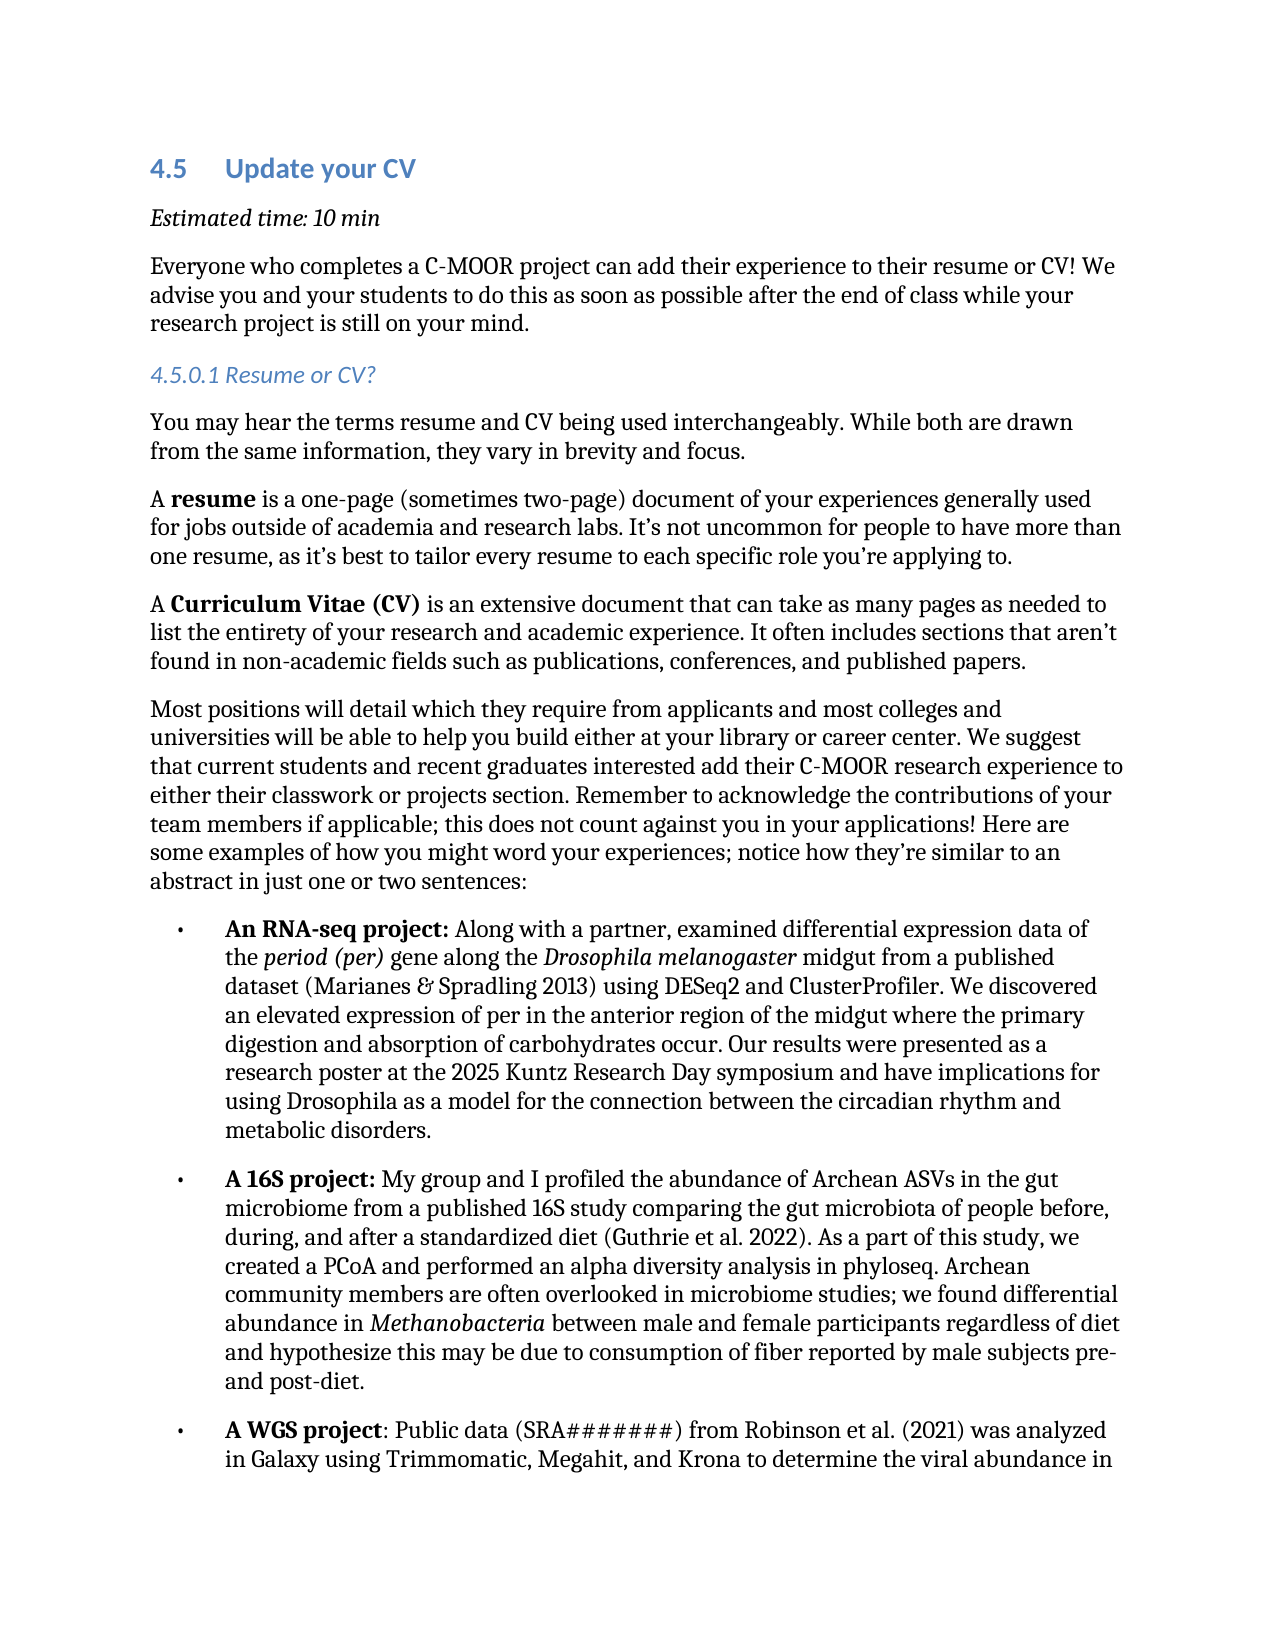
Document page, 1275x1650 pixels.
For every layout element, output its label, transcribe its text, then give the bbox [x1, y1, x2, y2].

subtitle 4.5 Update your CV [150, 150, 1125, 186]
subtitle 4.5.0.1 Resume or CV? [150, 359, 1125, 389]
text Everyone who completes a C-MOOR project can add their experience to their resume or CV! We advise you and your students to do this as soon as possible after the end of class while your research project is still on your mind. [150, 252, 1125, 338]
text You may hear the terms resume and CV being used interchangeably. While both are drawn from the same information, they vary in brevity and focus. [150, 408, 1125, 466]
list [175, 1416, 1125, 1474]
list A 16S project: My group and I profiled the abundance of Archean ASVs in the gut microbiome from a published 16S study comparing the gut microbiota of people before, during, and after a standardized diet (Guthrie et al. 2022). As a part of this study, we created a PCoA and performed an alpha diversity analysis in phyloseq. Archean community members are often overlooked in microbiome studies; we found differential abundance in Methanobacteria between male and female participants regardless of diet and hypothesize this may be due to consumption of fiber reported by male subjects pre- and post-diet. [175, 1165, 1125, 1395]
text A resume is a one-page (sometimes two-page) document of your experiences generally used for jobs outside of academia and research labs. It’s not uncommon for people to have more than one resume, as it’s best to tailor every resume to each specific role you’re applying to. [150, 484, 1125, 571]
text A Curriculum Vitae (CV) is an extensive document that can take as many pages as needed to list the entirety of your research and academic experience. It often includes sections that aren’t found in non-academic fields such as publications, conferences, and published papers. [150, 589, 1125, 676]
text Estimated time: 10 min [150, 204, 1125, 233]
text Most positions will detail which they require from applicants and most colleges and universities will be able to help you build either at your library or career center. We suggest that current students and recent graduates interested add their C-MOOR research experience to either their classwork or projects section. Remember to acknowledge the contributions of your team members if applicable; this does not count against you in your applications! Here are some examples of how you might word your experiences; notice how they’re similar to an abstract in just one or two sentences: [150, 694, 1125, 896]
list An RNA-seq project: Along with a partner, examined differential expression data of the period (per) gene along the Drosophila melanogaster midgut from a published dataset (Marianes & Spradling 2013) using DESeq2 and ClusterProfiler. We discovered an elevated expression of per in the anterior region of the midgut where the primary digestion and absorption of carbohydrates occur. Our results were presented as a research poster at the 2025 Kuntz Research Day symposium and have implications for using Drosophila as a model for the connection between the circadian rhythm and metabolic disorders. [175, 914, 1125, 1144]
